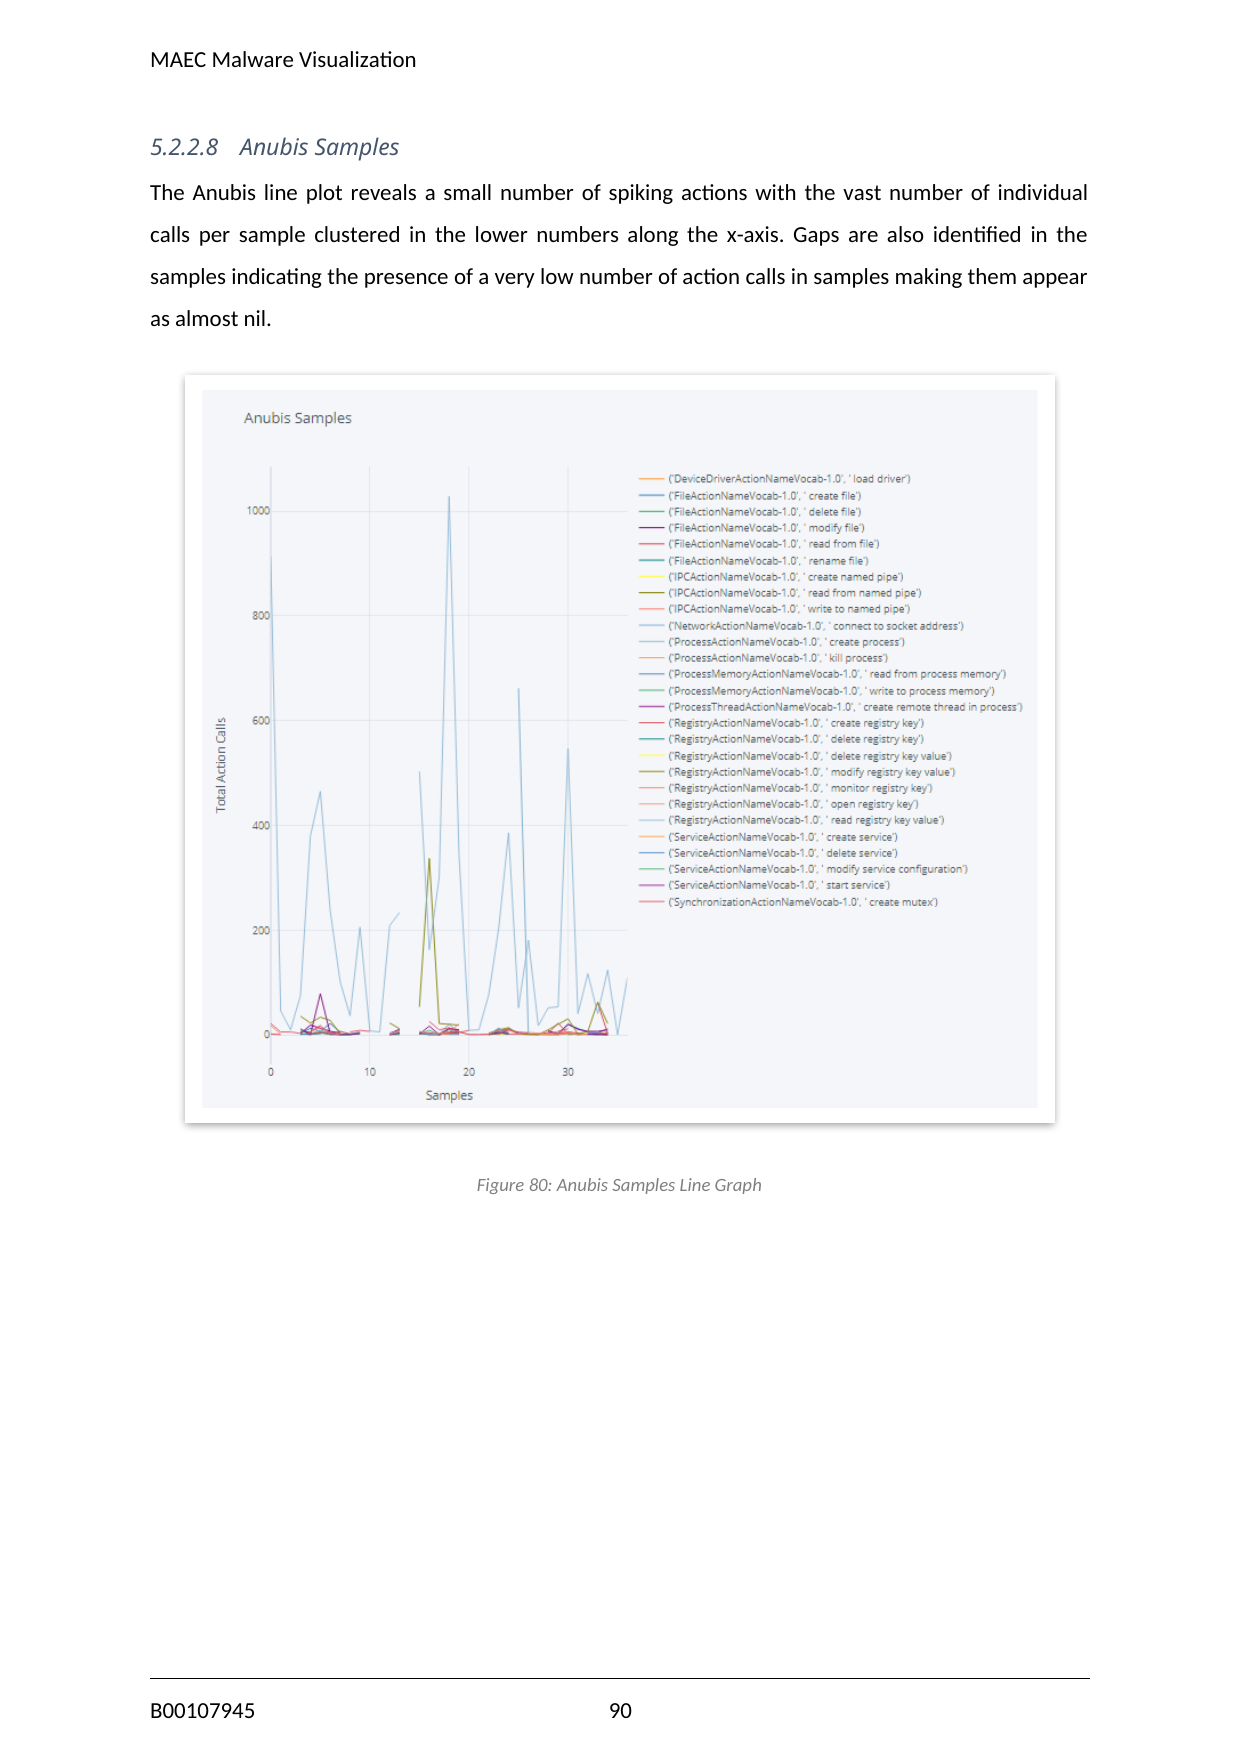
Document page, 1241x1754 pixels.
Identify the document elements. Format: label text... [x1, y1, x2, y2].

text The Anubis line plot reveals a small number of spiking actions with the vast number of individual calls per sample clustered in the lower numbers along the x-axis. Gaps are also identified in the samples indicating the presence of a very low number of action calls in samples making them appear as almost nil. [150, 178, 1090, 332]
subtitle Anubis Samples [150, 131, 1090, 162]
picture [200, 390, 1040, 1108]
